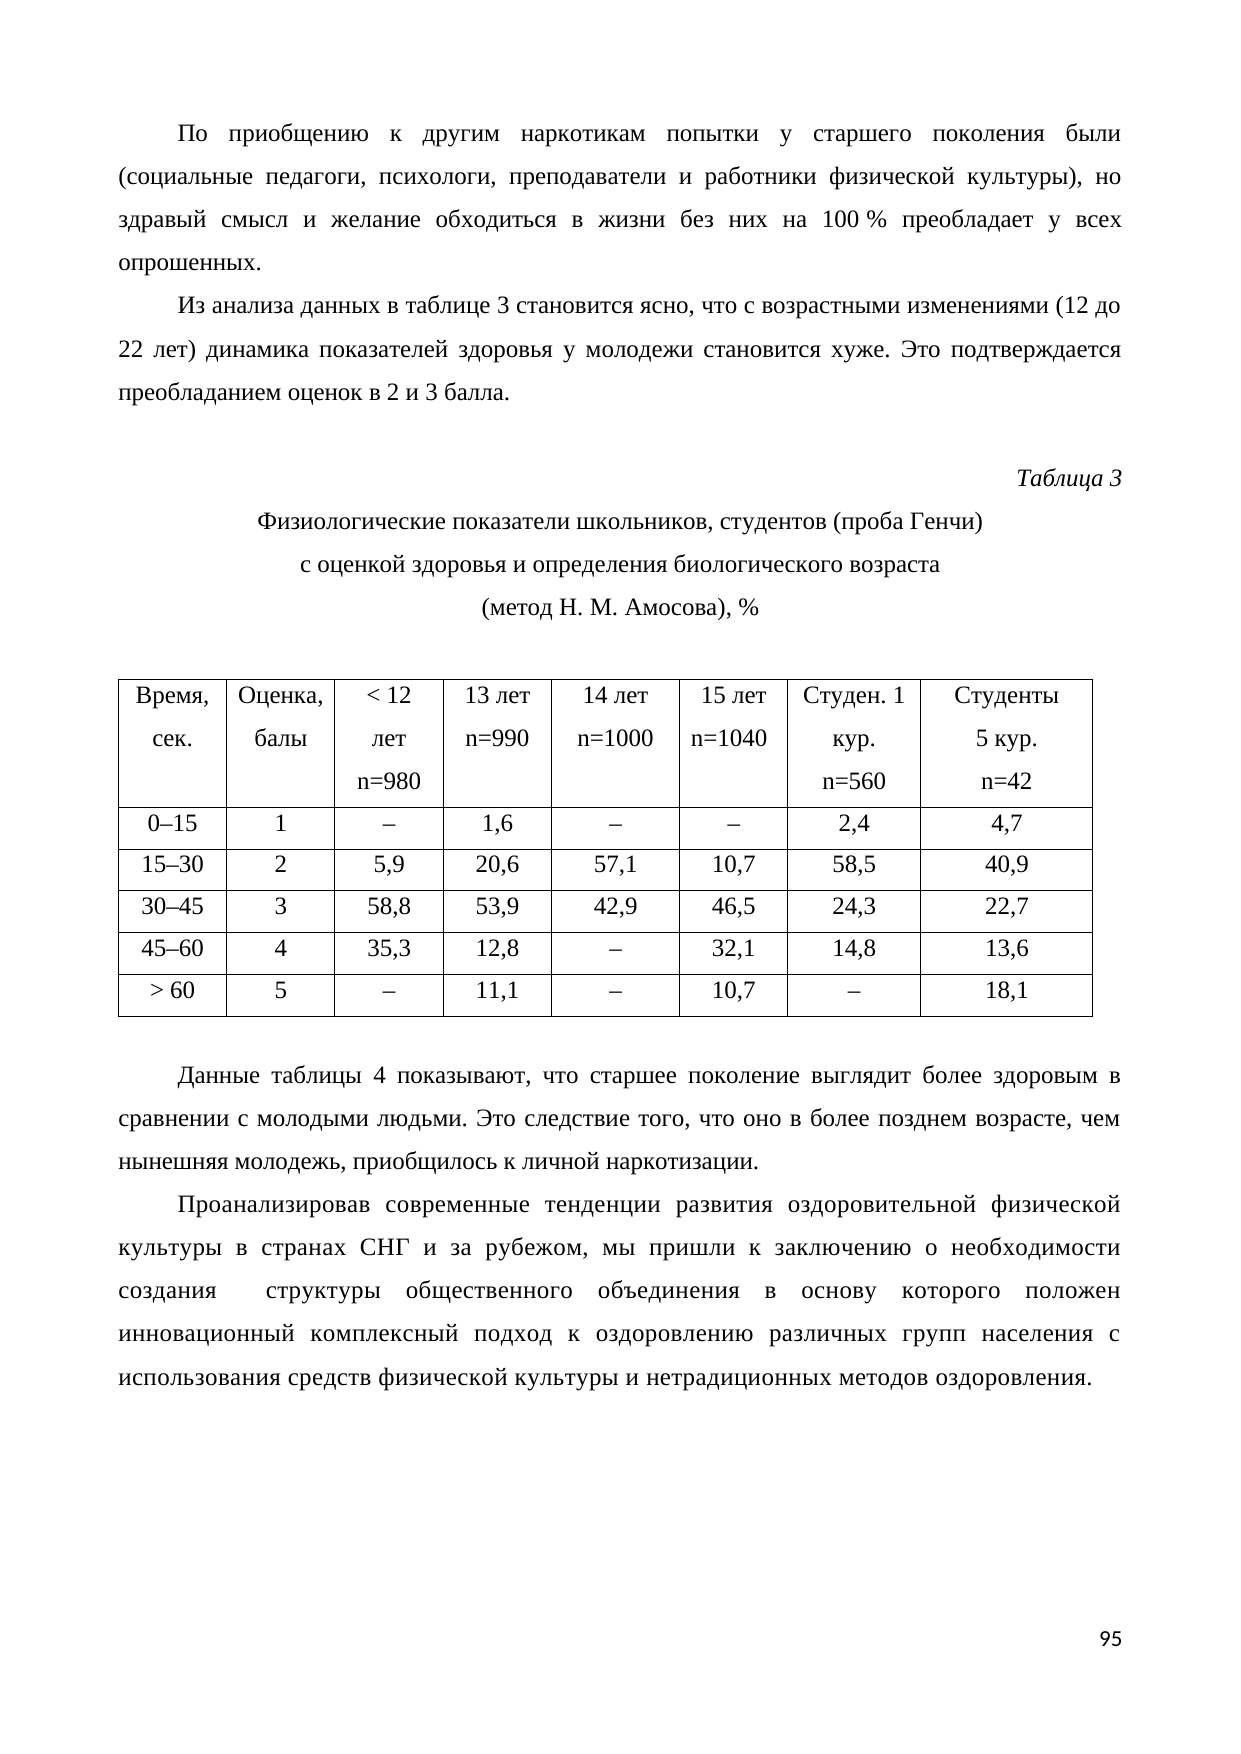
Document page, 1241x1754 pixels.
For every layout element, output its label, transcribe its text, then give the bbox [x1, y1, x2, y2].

table_cell 3 [227, 891, 334, 932]
table_header Студенты 5 кур. n=42 [921, 680, 1092, 807]
table_cell – [335, 808, 443, 848]
text Проанализировав современные тенденции развития оздоровительной физической культуры в странах СНГ и за рубежом, мы пришли к заключению о необходимости создания структуры общественного объединения в основу которого положен инновационный комплексный подход к оздоровлению различных групп населения с использования средств физической культуры и нетрадиционных методов оздоровления. [118, 1189, 1122, 1390]
table_cell – [788, 975, 920, 1016]
table_header Время, сек. [119, 680, 226, 807]
table_cell 2 [227, 850, 334, 890]
table_cell 45–60 [119, 933, 226, 974]
table_cell – [552, 808, 679, 848]
table_cell > 60 [119, 975, 226, 1016]
table_cell 4,7 [921, 808, 1092, 848]
table_header < 12 лет n=980 [335, 680, 443, 807]
table_cell 58,8 [335, 891, 443, 932]
table_header 13 лет n=990 [444, 680, 551, 807]
table_cell – [552, 933, 679, 974]
table_cell – [335, 975, 443, 1016]
table_cell 42,9 [552, 891, 679, 932]
table_cell 15–30 [119, 850, 226, 890]
table_cell 57,1 [552, 850, 679, 890]
table_cell 18,1 [921, 975, 1092, 1016]
table_cell 20,6 [444, 850, 551, 890]
table_cell 14,8 [788, 933, 920, 974]
text Данные таблицы 4 показывают, что старшее поколение выглядит более здоровым в сравнении с молодыми людьми. Это следствие того, что оно в более позднем возрасте, чем нынешняя молодежь, приобщилось к личной наркотизации. [118, 1060, 1122, 1175]
table_cell 24,3 [788, 891, 920, 932]
table_cell 5,9 [335, 850, 443, 890]
table_cell 1 [227, 808, 334, 848]
table_header Студен. 1 кур. n=560 [788, 680, 920, 807]
table_cell 46,5 [680, 891, 787, 932]
text По приобщению к другим наркотикам попытки у старшего поколения были (социальные педагоги, психологи, преподаватели и работники физической культуры), но здравый смысл и желание обходиться в жизни без них на 100 % преобладает у всех опрошенных. [118, 118, 1122, 276]
table_cell – [680, 808, 787, 848]
table_cell 35,3 [335, 933, 443, 974]
table_cell 1,6 [444, 808, 551, 848]
text Из анализа данных в таблице 3 становится ясно, что с возрастными изменениями (12 до 22 лет) динамика показателей здоровья у молодежи становится хуже. Это подтверждается преобладанием оценок в 2 и 3 балла. [118, 291, 1122, 406]
table_cell 53,9 [444, 891, 551, 932]
table_header 15 лет n=1040 [680, 680, 787, 807]
text Физиологические показатели школьников, студентов (проба Генчи) с оценкой здоровья и определения биологического возраста (метод Н. М. Амосова), % [118, 506, 1122, 621]
table_cell 30–45 [119, 891, 226, 932]
table_cell 22,7 [921, 891, 1092, 932]
table_cell 2,4 [788, 808, 920, 848]
table_header 14 лет n=1000 [552, 680, 679, 807]
table_cell 13,6 [921, 933, 1092, 974]
table_cell 0–15 [119, 808, 226, 848]
table_cell – [552, 975, 679, 1016]
table_cell 40,9 [921, 850, 1092, 890]
table_cell 10,7 [680, 850, 787, 890]
table_header Оценка, балы [227, 680, 334, 807]
table_cell 58,5 [788, 850, 920, 890]
table_cell 11,1 [444, 975, 551, 1016]
table_cell 5 [227, 975, 334, 1016]
table_cell 4 [227, 933, 334, 974]
text Таблица 3 [118, 463, 1122, 492]
table_cell 12,8 [444, 933, 551, 974]
table_cell 10,7 [680, 975, 787, 1016]
table_cell 32,1 [680, 933, 787, 974]
